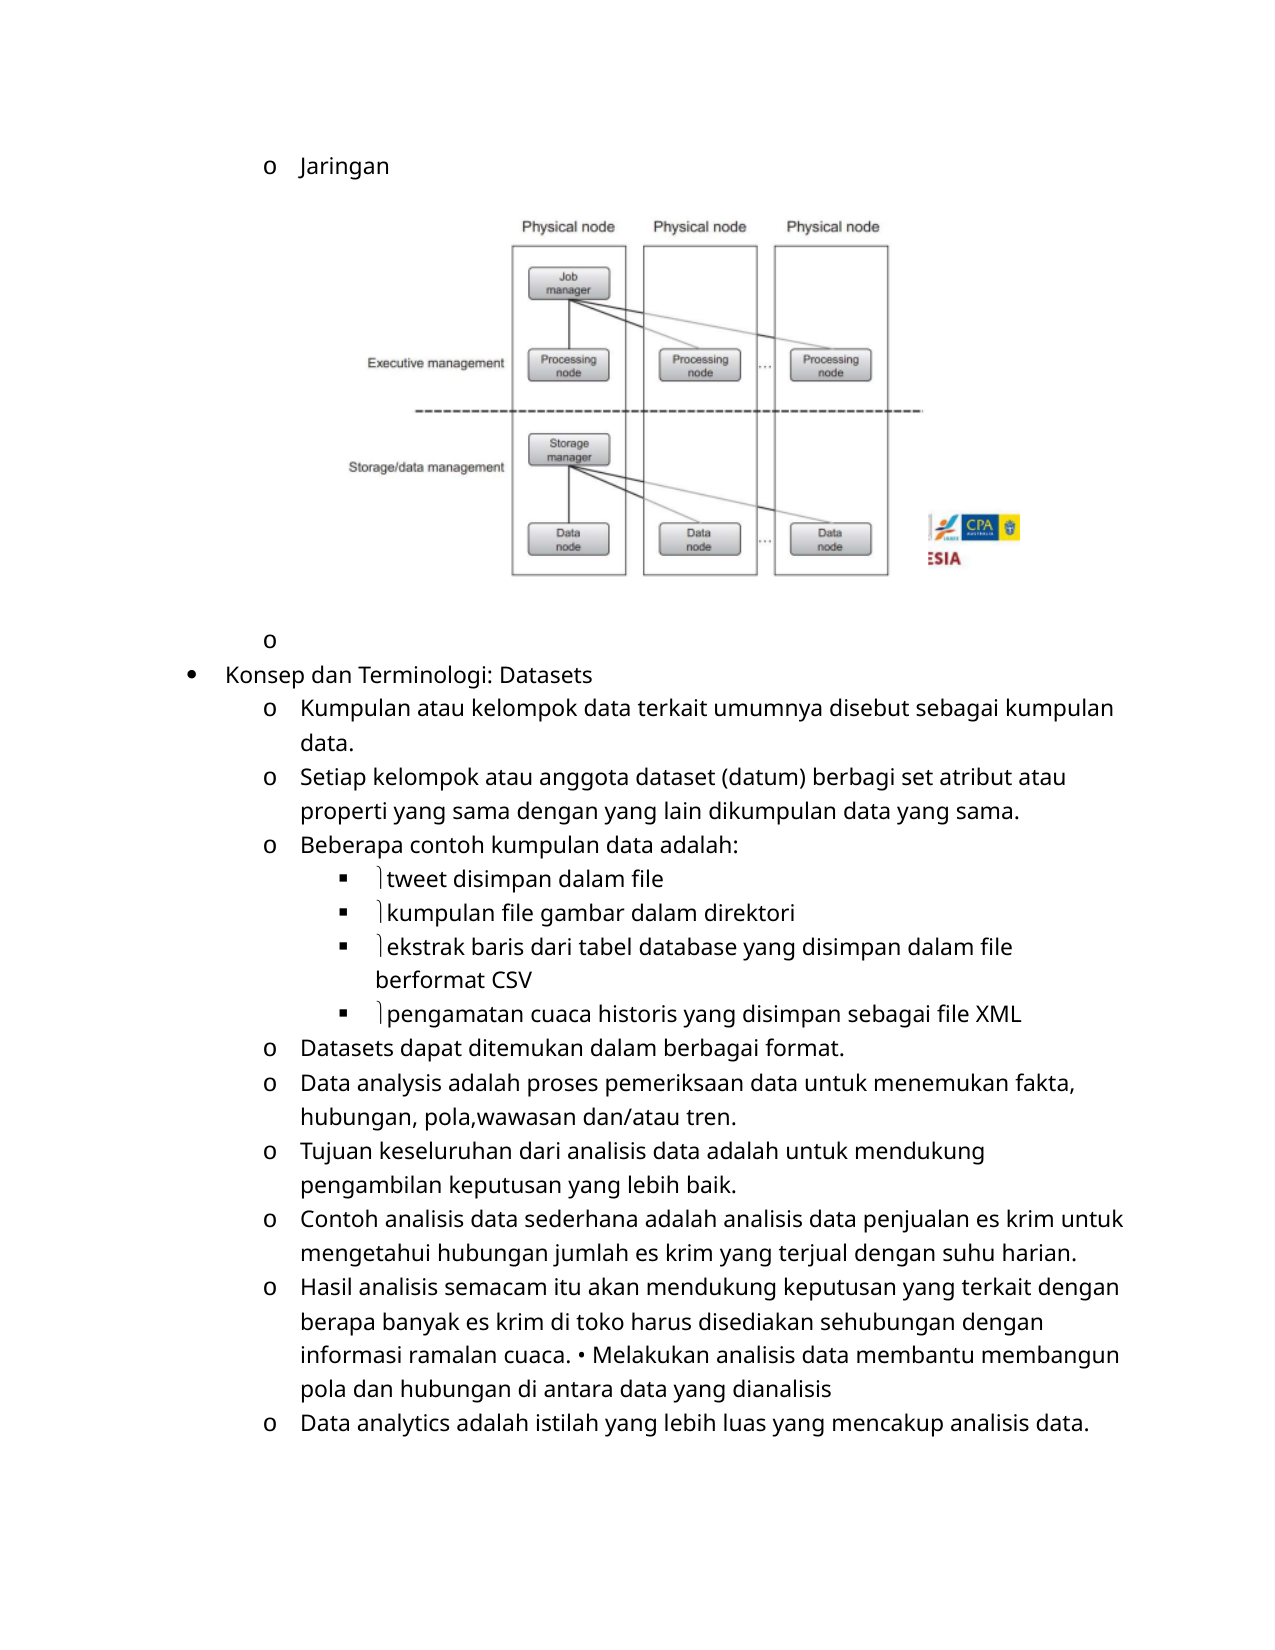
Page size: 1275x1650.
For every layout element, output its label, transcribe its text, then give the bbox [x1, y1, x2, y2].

list Tujuan keseluruhan dari analisis data adalah untuk mendukung pengambilan keputusan yang lebih baik. [262, 1135, 1125, 1200]
list Hasil analisis semacam itu akan mendukung keputusan yang terkait dengan berapa banyak es krim di toko harus disediakan sehubungan dengan informasi ramalan cuaca. • Melakukan analisis data membantu membangun pola dan hubungan di antara data yang dianalisis [262, 1271, 1125, 1404]
list Konsep dan Terminologi: Datasets [187, 658, 1125, 690]
list Data analytics adalah istilah yang lebih luas yang mencakup analisis data. [262, 1407, 1125, 1439]
list Jaringan [262, 150, 1125, 182]
list Beberapa contoh kumpulan data adalah: [262, 829, 1125, 861]
list Datasets dapat ditemukan dalam berbagai format. [262, 1032, 1125, 1064]
list Setiap kelompok atau anggota dataset (datum) berbagi set atribut atau properti yang sama dengan yang lain dikumpulan data yang sama. [262, 761, 1125, 826]
list tweet disimpan dalam file [337, 863, 1125, 894]
list ekstrak baris dari tabel database yang disimpan dalam file berformat CSV [337, 931, 1125, 996]
list kumpulan file gambar dalam direktori [337, 897, 1125, 928]
picture [300, 184, 1020, 649]
list Contoh analisis data sederhana adalah analisis data penjualan es krim untuk mengetahui hubungan jumlah es krim yang terjual dengan suhu harian. [262, 1203, 1125, 1269]
list Data analysis adalah proses pemeriksaan data untuk menemukan fakta, hubungan, pola,wawasan dan/atau tren. [262, 1066, 1125, 1132]
list pengamatan cuaca historis yang disimpan sebagai file XML [337, 998, 1125, 1029]
list Kumpulan atau kelompok data terkait umumnya disebut sebagai kumpulan data. [262, 692, 1125, 758]
